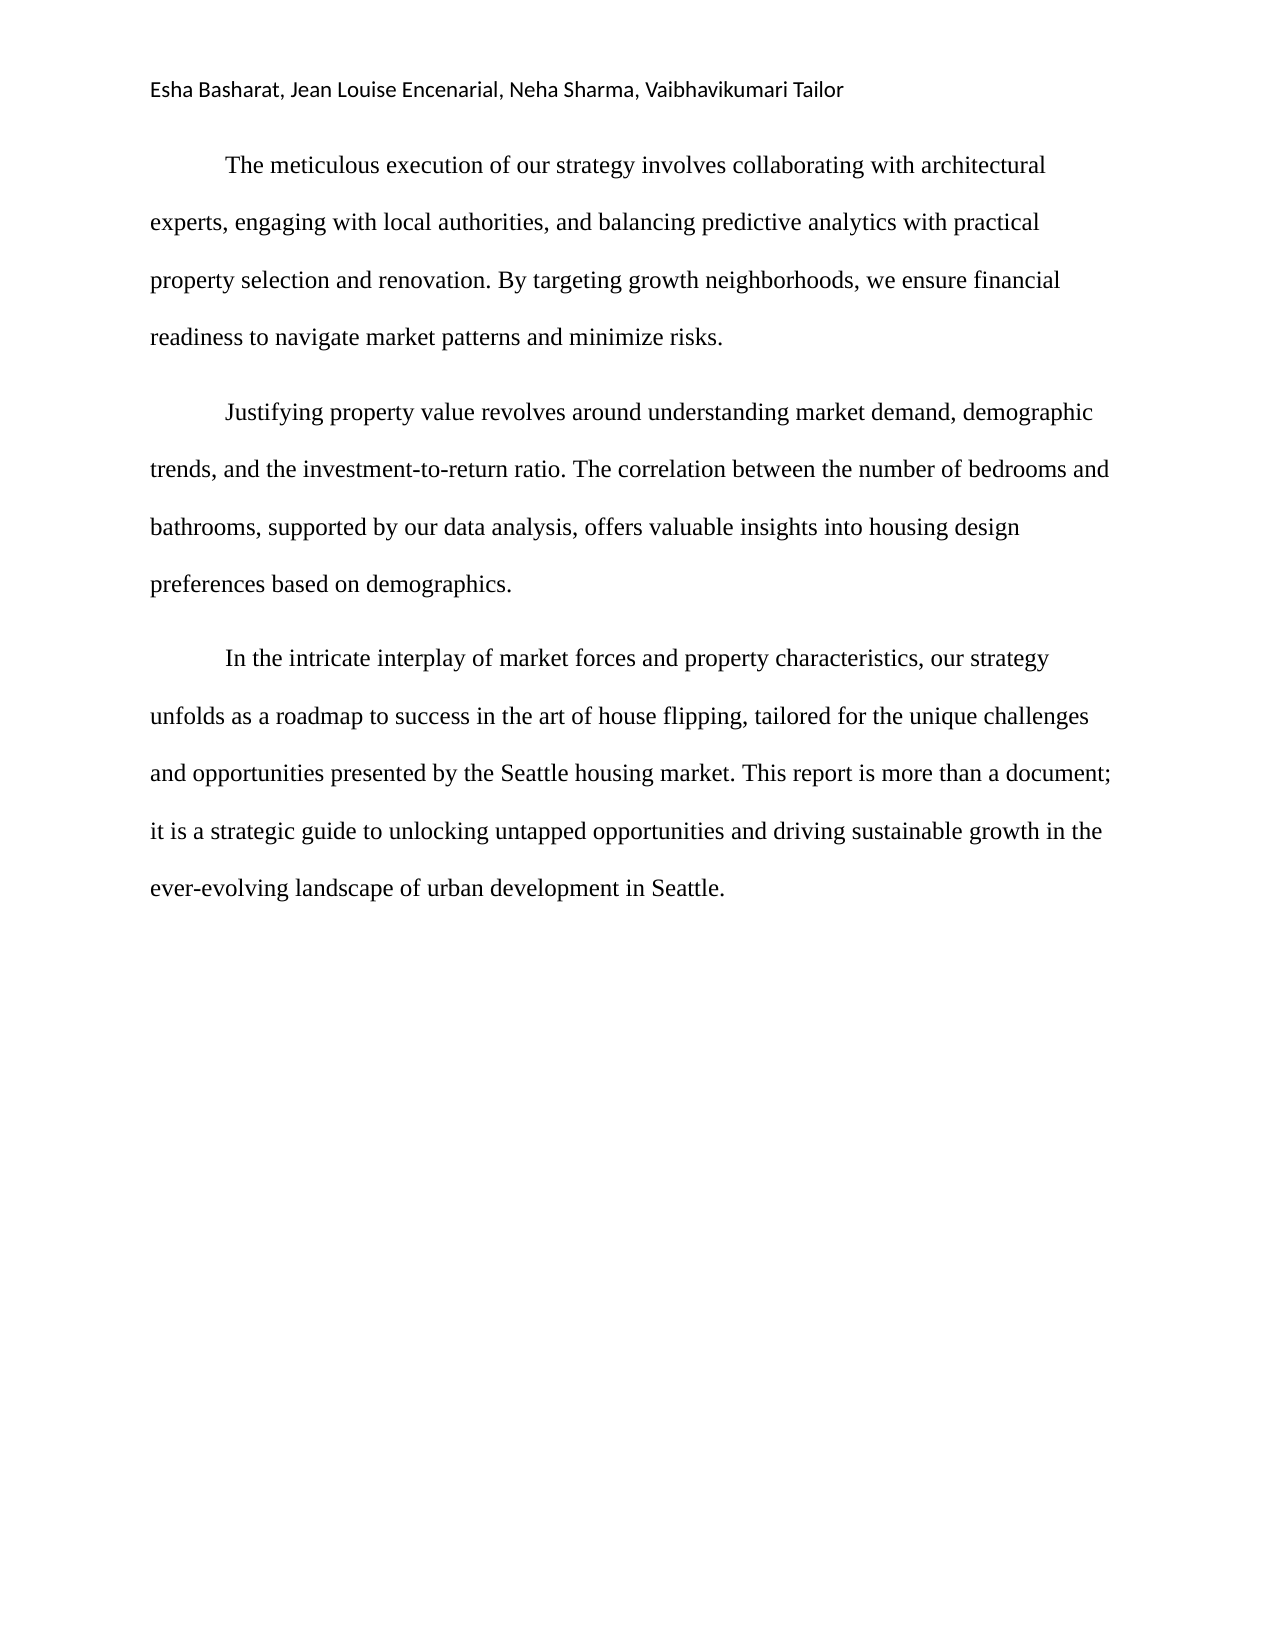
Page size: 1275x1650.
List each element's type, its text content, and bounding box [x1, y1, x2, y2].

text The meticulous execution of our strategy involves collaborating with architectural experts, engaging with local authorities, and balancing predictive analytics with practical property selection and renovation. By targeting growth neighborhoods, we ensure financial readiness to navigate market patterns and minimize risks. [150, 150, 1125, 351]
text In the intricate interplay of market forces and property characteristics, our strategy unfolds as a roadmap to success in the art of house flipping, tailored for the unique challenges and opportunities presented by the Seattle housing market. This report is more than a document; it is a strategic guide to unlocking untapped opportunities and driving sustainable growth in the ever-evolving landscape of urban development in Seattle. [150, 643, 1125, 902]
text Justifying property value revolves around understanding market demand, demographic trends, and the investment-to-return ratio. The correlation between the number of bedrooms and bathrooms, supported by our data analysis, offers valuable insights into housing design preferences based on demographics. [150, 397, 1125, 598]
